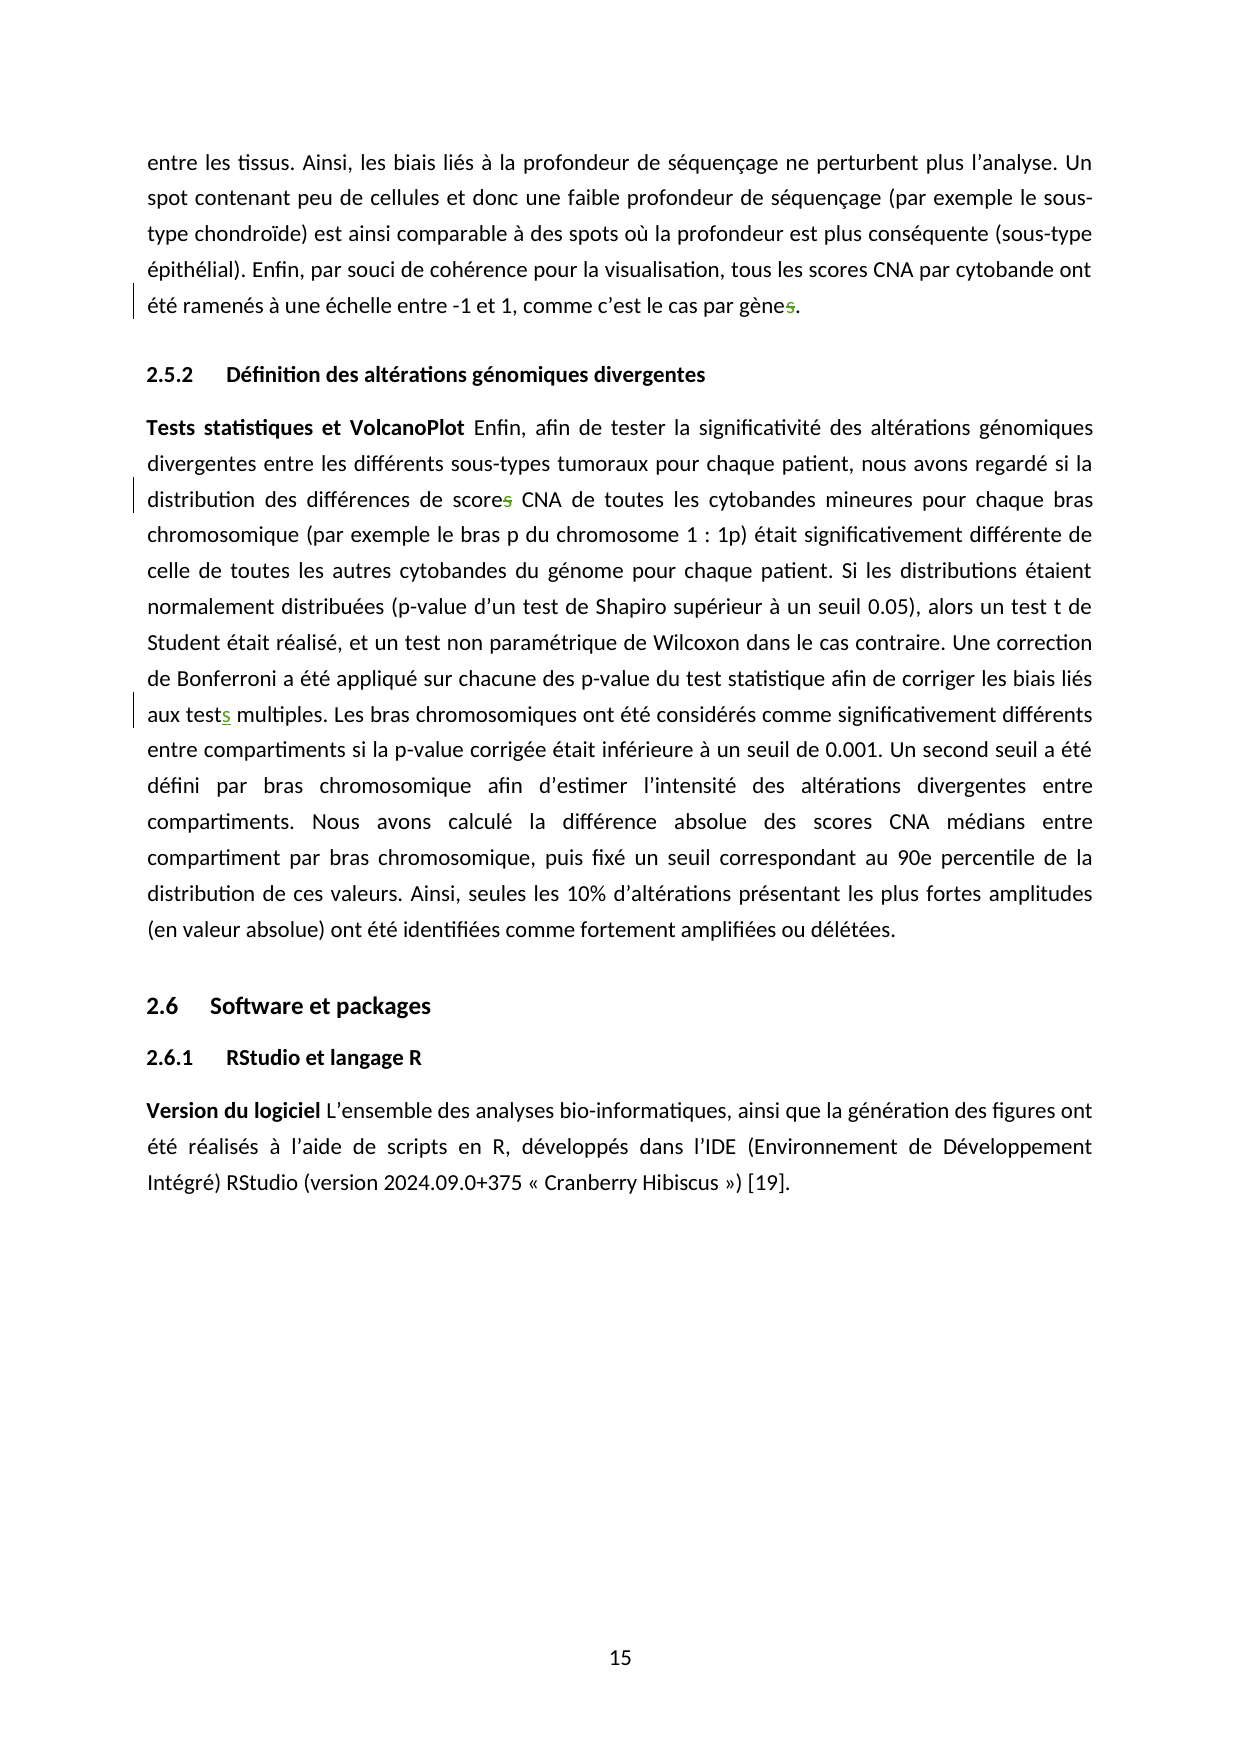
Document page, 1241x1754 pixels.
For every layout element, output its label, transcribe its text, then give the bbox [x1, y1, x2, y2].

text Version du logiciel L’ensemble des analyses bio-informatiques, ainsi que la génération des figures ont été réalisés à l’aide de scripts en R, développés dans l’IDE (Environnement de Développement Intégré) RStudio (version 2024.09.0+375 « Cranberry Hibiscus ») [19]. [146, 1096, 1094, 1196]
text Tests statistiques et VolcanoPlot Enfin, afin de tester la significativité des altérations génomiques divergentes entre les différents sous-types tumoraux pour chaque patient, nous avons regardé si la distribution des différences de score CNA de toutes les cytobandes mineures pour chaque bras chromosomique (par exemple le bras p du chromosome 1 : 1p) était significativement différente de celle de toutes les autres cytobandes du génome pour chaque patient. Si les distributions étaient normalement distribuées (p-value d’un test de Shapiro supérieur à un seuil 0.05), alors un test t de Student était réalisé, et un test non paramétrique de Wilcoxon dans le cas contraire. Une correction de Bonferroni a été appliqué sur chacune des p-value du test statistique afin de corriger les biais liés aux test multiples. Les bras chromosomiques ont été considérés comme significativement différents entre compartiments si la p-value corrigée était inférieure à un seuil de 0.001. Un second seuil a été défini par bras chromosomique afin d’estimer l’intensité des altérations divergentes entre compartiments. Nous avons calculé la différence absolue des scores CNA médians entre compartiment par bras chromosomique, puis fixé un seuil correspondant au 90e percentile de la distribution de ces valeurs. Ainsi, seules les 10% d’altérations présentant les plus fortes amplitudes (en valeur absolue) ont été identifiées comme fortement amplifiées ou délétées. [146, 413, 1094, 943]
subtitle Définition des altérations génomiques divergentes [146, 360, 1240, 388]
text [146, 148, 1094, 319]
subtitle Software et packages [146, 990, 1240, 1021]
subtitle RStudio et langage R [146, 1043, 1240, 1071]
